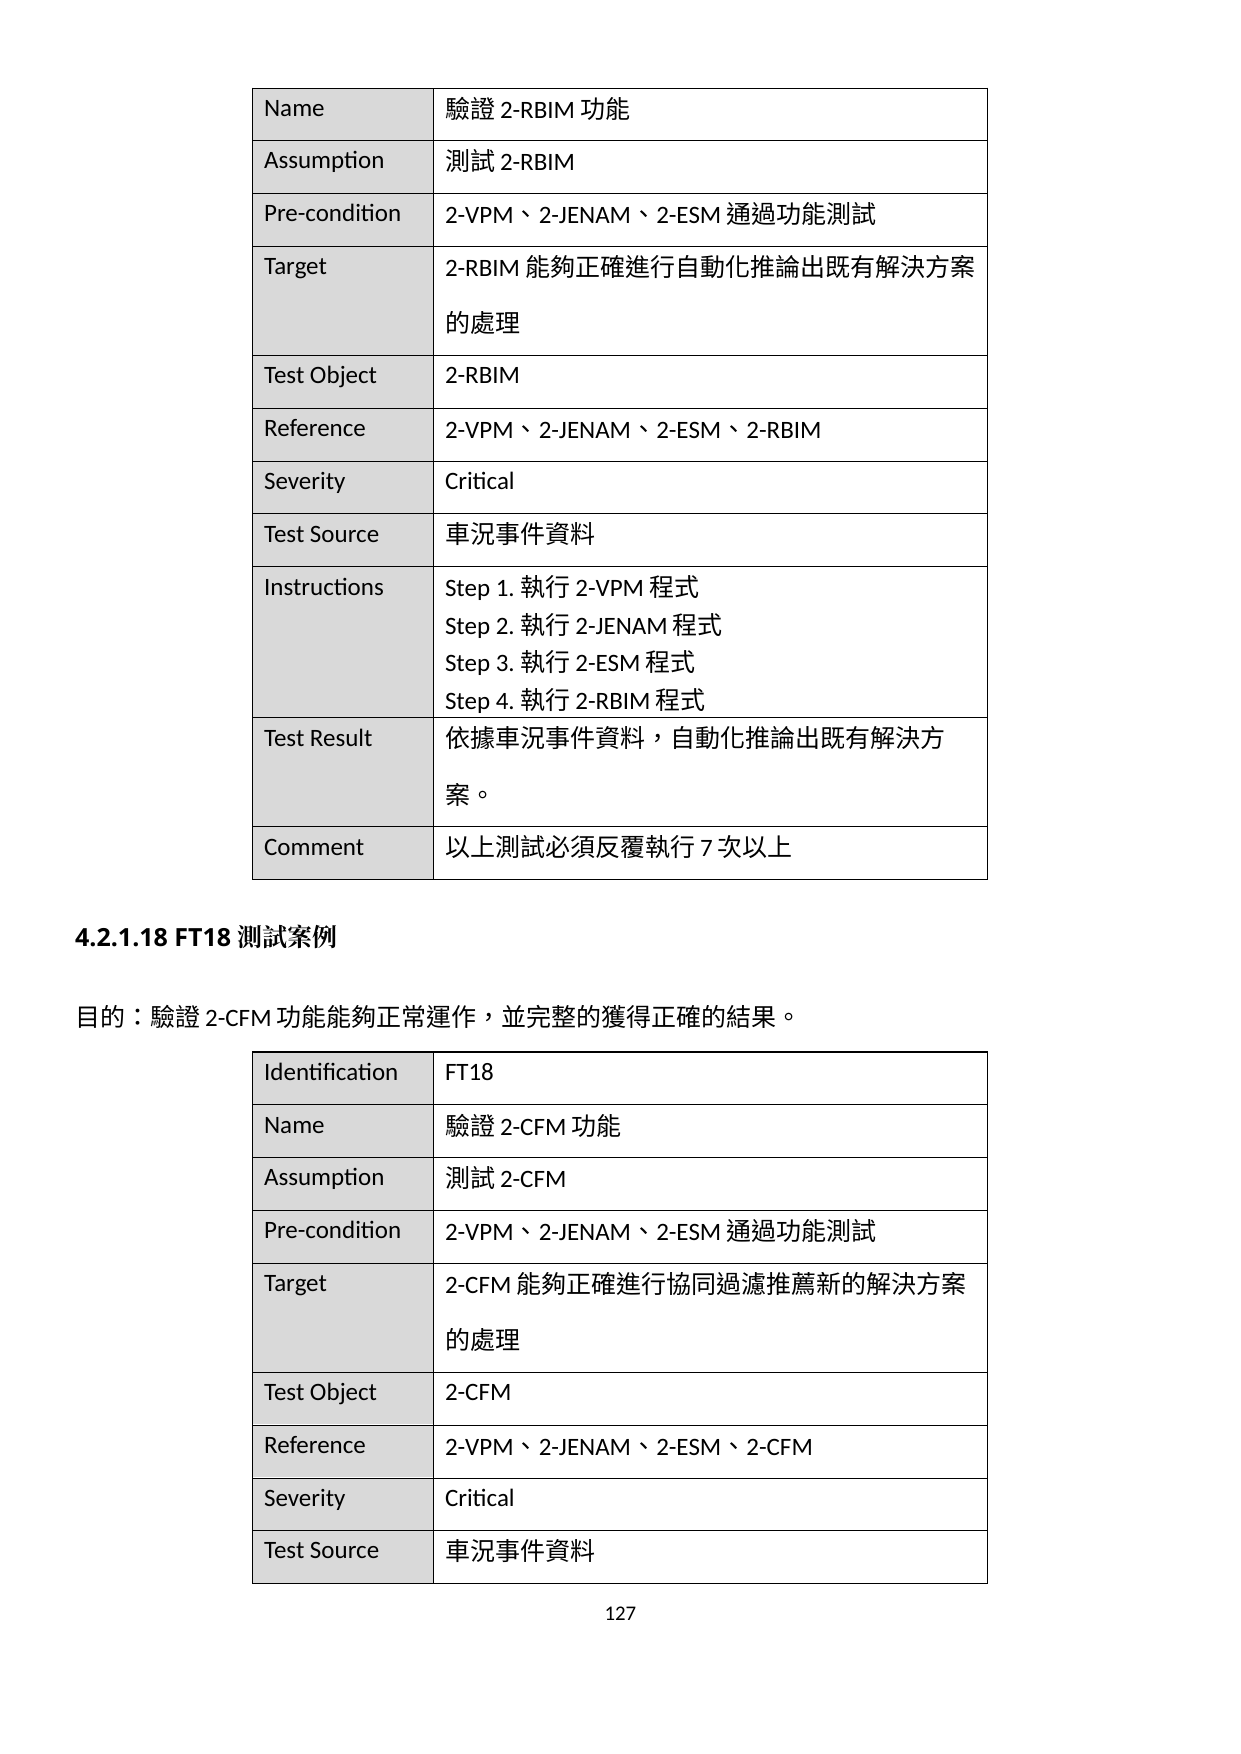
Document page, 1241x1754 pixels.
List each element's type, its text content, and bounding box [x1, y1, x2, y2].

table_cell Name [253, 1105, 433, 1157]
table_cell Test Object [253, 1373, 433, 1424]
table_cell 車況事件資料 [434, 1531, 987, 1583]
table_cell Pre-condition [253, 194, 433, 246]
table_cell Reference [253, 1426, 433, 1477]
table_cell Test Result [253, 718, 433, 826]
table_cell 2-VPM、2-JENAM、2-ESM、2-RBIM [434, 409, 987, 461]
table_cell 以上測試必須反覆執行7次以上 [434, 827, 987, 879]
table_cell Assumption [253, 1158, 433, 1210]
table_cell 2-RBIM能夠正確進行自動化推論出既有解決方案的處理 [434, 247, 987, 355]
table_cell Target [253, 247, 433, 355]
table_cell 2-VPM、2-JENAM、2-ESM通過功能測試 [434, 194, 987, 246]
table_cell 2-VPM、2-JENAM、2-ESM通過功能測試 [434, 1211, 987, 1263]
table_cell 測試2-RBIM [434, 141, 987, 193]
table_cell 驗證2-CFM功能 [434, 1105, 987, 1157]
table_cell 2-VPM、2-JENAM、2-ESM、2-CFM [434, 1426, 987, 1477]
table_cell Critical [434, 1479, 987, 1530]
table_cell Step 1. 執行2-VPM程式 Step 2. 執行2-JENAM程式 Step 3. 執行2-ESM程式 Step 4. 執行2-RBIM程式 [434, 567, 987, 717]
table_cell Severity [253, 1479, 433, 1530]
table_cell Test Object [253, 356, 433, 408]
table_cell Assumption [253, 141, 433, 193]
table_cell 測試2-CFM [434, 1158, 987, 1210]
table_header FT18 [434, 1053, 987, 1104]
table_cell 2-CFM [434, 1373, 987, 1424]
table_cell Critical [434, 462, 987, 513]
table_cell Severity [253, 462, 433, 513]
subtitle 4.2.1.18 FT18 測試案例 [75, 918, 1165, 955]
table_cell 依據車況事件資料，自動化推論出既有解決方案。 [434, 718, 987, 826]
table_cell 2-RBIM [434, 356, 987, 408]
table_cell 驗證2-RBIM功能 [434, 89, 987, 140]
table_cell Target [253, 1264, 433, 1372]
table_header Identification [253, 1053, 433, 1104]
text 目的：驗證2-CFM功能能夠正常運作，並完整的獲得正確的結果。 [75, 997, 1165, 1033]
table_cell Test Source [253, 514, 433, 566]
table_cell Name [253, 89, 433, 140]
table_cell Comment [253, 827, 433, 879]
table_cell 2-CFM能夠正確進行協同過濾推薦新的解決方案的處理 [434, 1264, 987, 1372]
table_cell Instructions [253, 567, 433, 717]
table_cell Reference [253, 409, 433, 461]
table_cell Pre-condition [253, 1211, 433, 1263]
table_cell Test Source [253, 1531, 433, 1583]
table_cell 車況事件資料 [434, 514, 987, 566]
